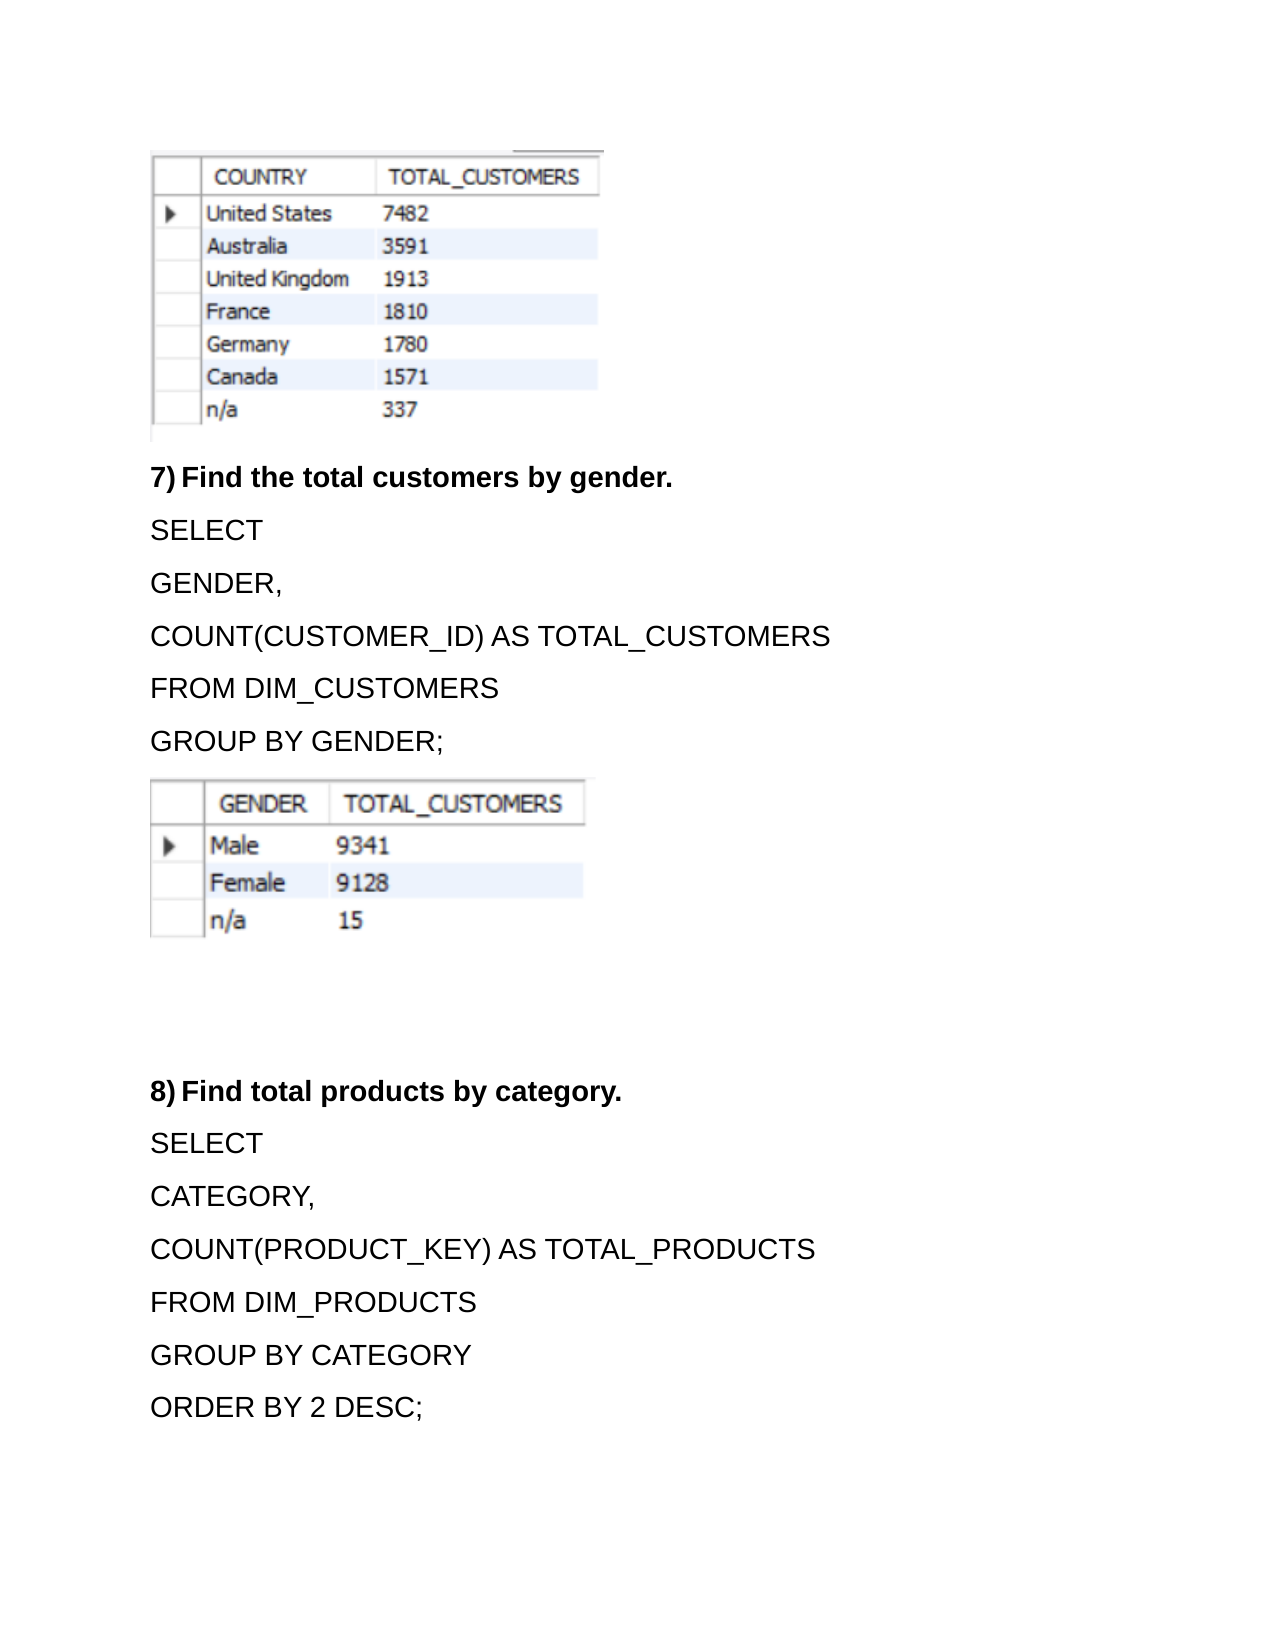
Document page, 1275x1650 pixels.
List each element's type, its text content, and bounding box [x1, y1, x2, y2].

text ORDER BY 2 DESC; [150, 1391, 1125, 1424]
text GROUP BY CATEGORY [150, 1338, 1125, 1371]
picture [150, 150, 604, 442]
text GENDER, [150, 566, 1125, 599]
picture [150, 777, 596, 1002]
text COUNT(PRODUCT_KEY) AS TOTAL_PRODUCTS [150, 1232, 1125, 1266]
text SELECT [150, 1126, 1125, 1160]
text COUNT(CUSTOMER_ID) AS TOTAL_CUSTOMERS [150, 618, 1125, 652]
text FROM DIM_PRODUCTS [150, 1285, 1125, 1318]
text SELECT [150, 513, 1125, 546]
text GROUP BY GENDER; [150, 724, 1125, 758]
text 7) Find the total customers by gender. [150, 460, 1125, 494]
text CATEGORY, [150, 1179, 1125, 1213]
text 8) Find total products by category. [150, 1074, 1125, 1107]
text FROM DIM_CUSTOMERS [150, 671, 1125, 705]
